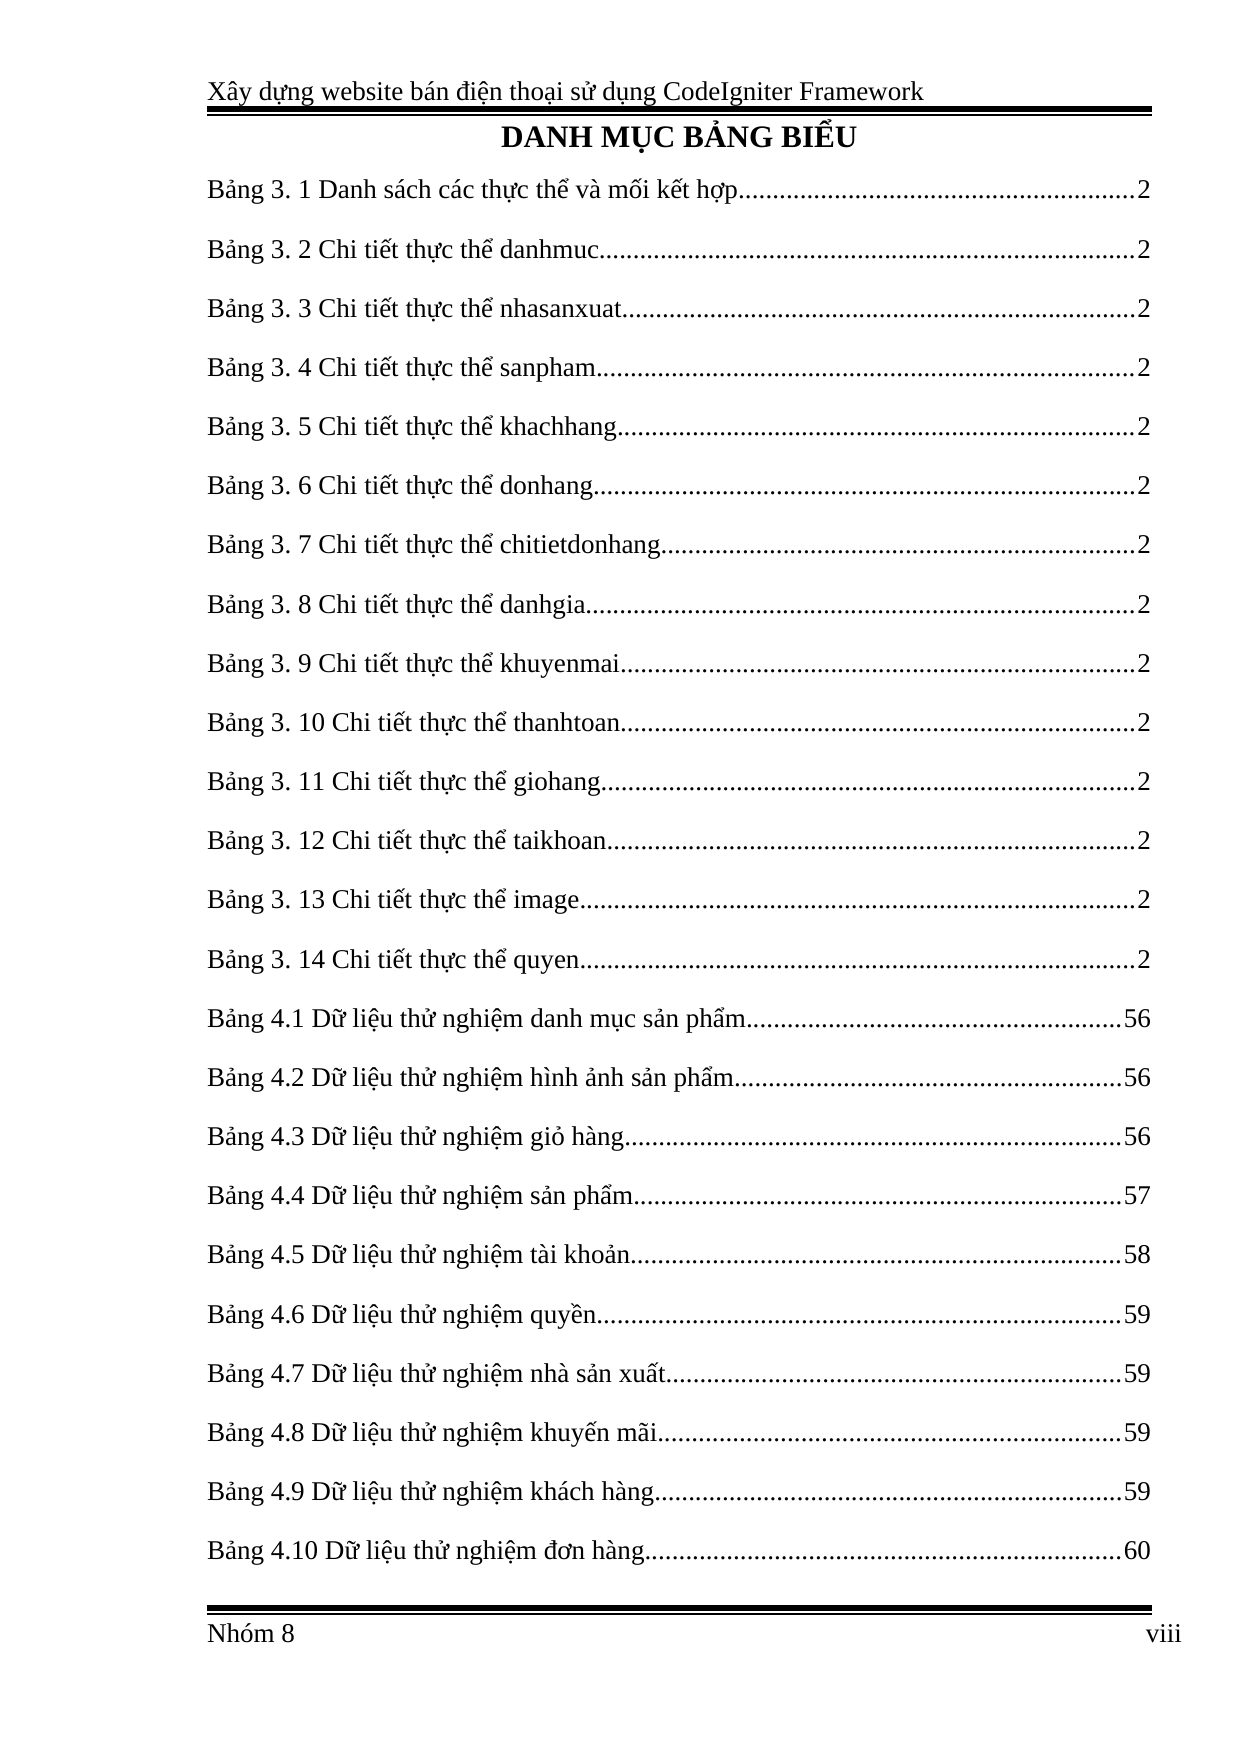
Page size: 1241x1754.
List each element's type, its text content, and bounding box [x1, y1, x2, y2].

text Bảng 4.1 Dữ liệu thử nghiệm danh mục sản phẩm 56 [207, 1002, 1152, 1033]
text Bảng 3. 13 Chi tiết thực thể image 2 [207, 883, 1152, 915]
text Bảng 4.10 Dữ liệu thử nghiệm đơn hàng 60 [207, 1534, 1152, 1566]
text Bảng 3. 11 Chi tiết thực thể giohang 2 [207, 765, 1152, 796]
text Bảng 3. 4 Chi tiết thực thể sanpham 2 [207, 351, 1152, 382]
text Bảng 4.5 Dữ liệu thử nghiệm tài khoản 58 [207, 1238, 1152, 1270]
text Bảng 3. 8 Chi tiết thực thể danhgia 2 [207, 588, 1152, 619]
text Bảng 4.7 Dữ liệu thử nghiệm nhà sản xuất 59 [207, 1357, 1152, 1388]
text DANH MỤC BẢNG BIỂU [207, 118, 1152, 154]
text Bảng 3. 7 Chi tiết thực thể chitietdonhang 2 [207, 528, 1152, 560]
text Bảng 4.6 Dữ liệu thử nghiệm quyền 59 [207, 1298, 1152, 1329]
text Bảng 4.9 Dữ liệu thử nghiệm khách hàng 59 [207, 1475, 1152, 1506]
text Bảng 3. 5 Chi tiết thực thể khachhang 2 [207, 410, 1152, 441]
text Bảng 3. 9 Chi tiết thực thể khuyenmai 2 [207, 647, 1152, 678]
text Bảng 4.2 Dữ liệu thử nghiệm hình ảnh sản phẩm 56 [207, 1061, 1152, 1092]
text Bảng 4.8 Dữ liệu thử nghiệm khuyến mãi 59 [207, 1416, 1152, 1447]
text Bảng 4.3 Dữ liệu thử nghiệm giỏ hàng 56 [207, 1120, 1152, 1151]
text Bảng 3. 3 Chi tiết thực thể nhasanxuat 2 [207, 292, 1152, 323]
text Bảng 3. 1 Danh sách các thực thể và mối kết hợp 2 [207, 173, 1152, 205]
text Bảng 3. 2 Chi tiết thực thể danhmuc 2 [207, 233, 1152, 264]
text Bảng 4.4 Dữ liệu thử nghiệm sản phẩm 57 [207, 1179, 1152, 1211]
text Bảng 3. 14 Chi tiết thực thể quyen 2 [207, 943, 1152, 974]
text Bảng 3. 10 Chi tiết thực thể thanhtoan 2 [207, 706, 1152, 737]
text Bảng 3. 12 Chi tiết thực thể taikhoan 2 [207, 824, 1152, 856]
text Bảng 3. 6 Chi tiết thực thể donhang 2 [207, 469, 1152, 501]
